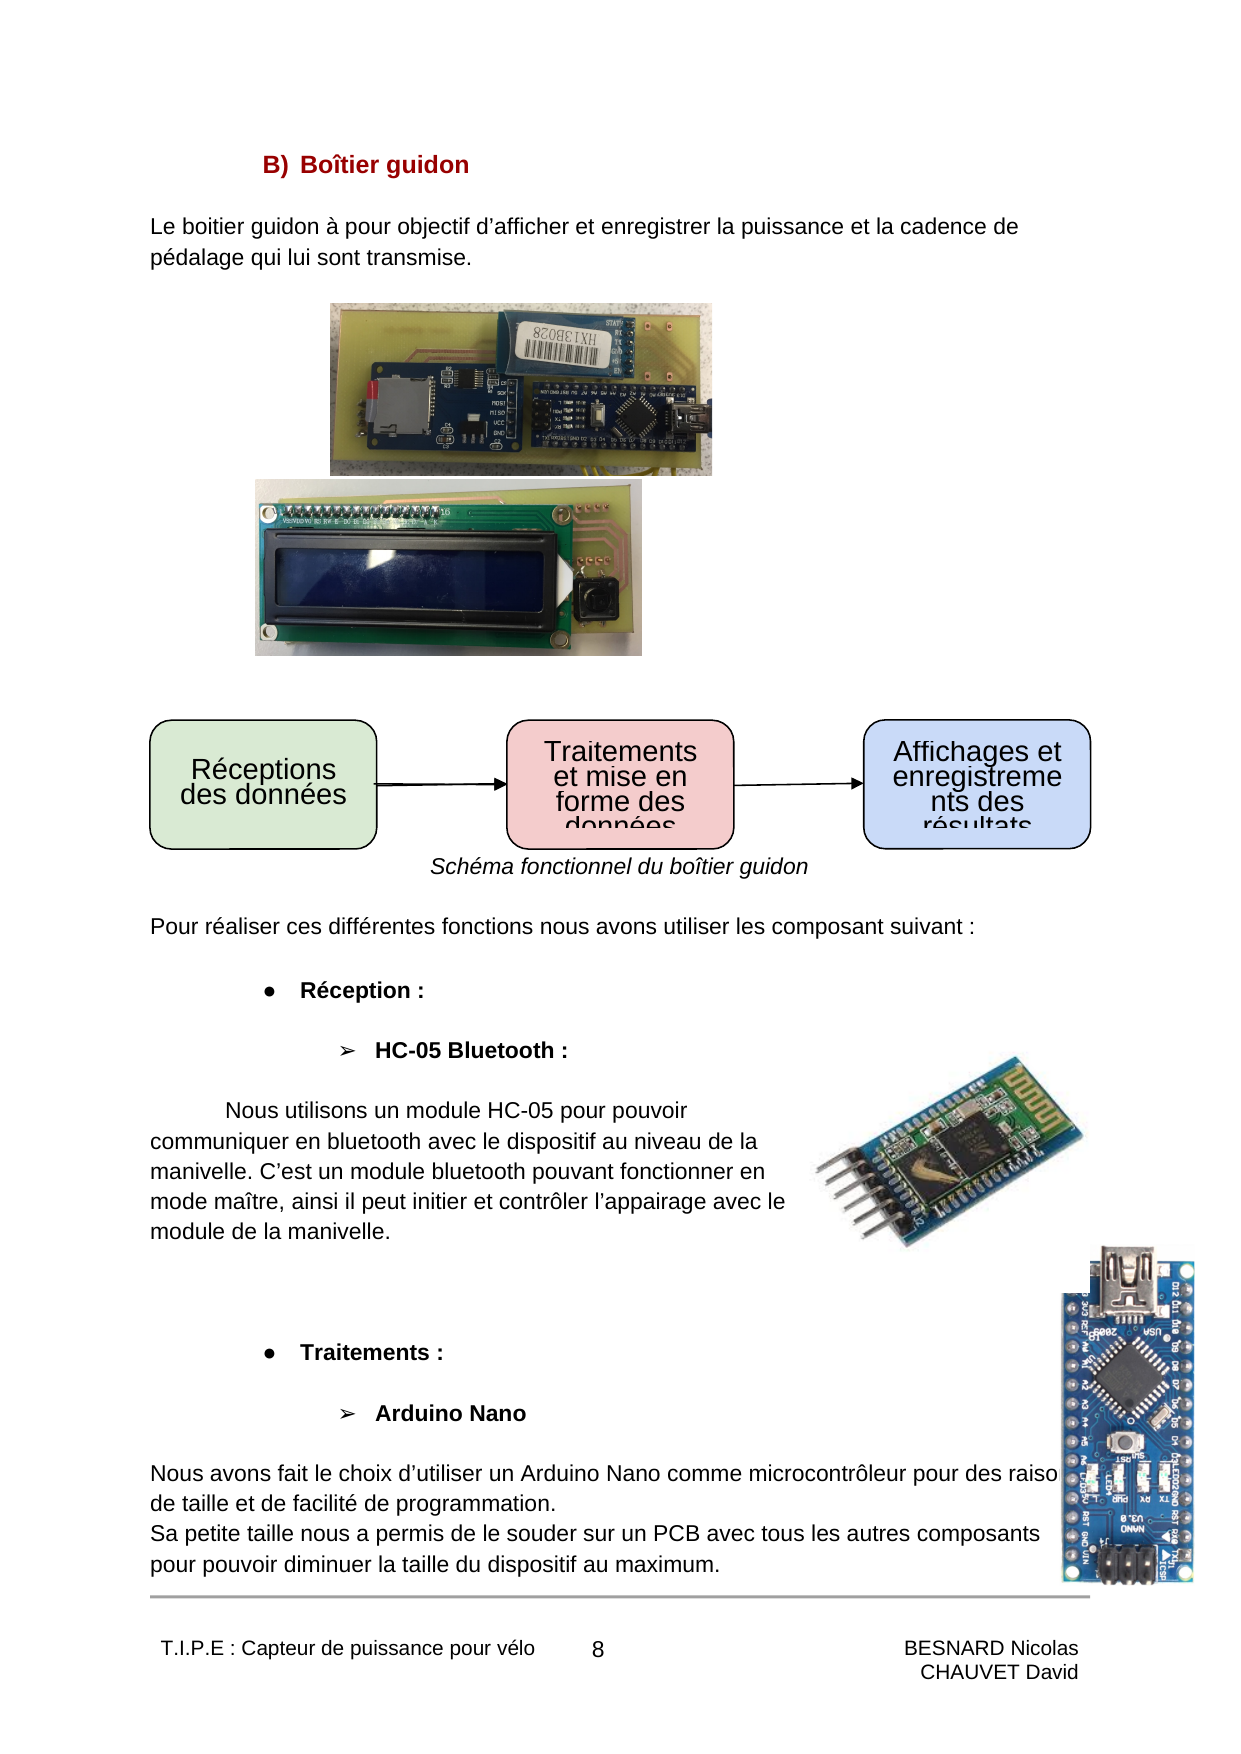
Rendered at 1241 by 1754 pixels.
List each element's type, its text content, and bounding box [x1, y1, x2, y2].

list HC-05 Bluetooth : [337, 1037, 809, 1063]
picture [330, 303, 713, 476]
list Réception : [262, 977, 1090, 1003]
list Arduino Nano [337, 1399, 1059, 1426]
text Le boitier guidon à pour objectif d’afficher et enregistrer la puissance et la cadence de pédalage qui lui sont transmise. [150, 213, 1090, 270]
text Nous avons fait le choix d’utiliser un Arduino Nano comme microcontrôleur pour des raisons de taille et de facilité de programmation. [150, 1460, 1059, 1516]
text Schéma fonctionnel du boîtier guidon [150, 853, 1090, 879]
picture [255, 479, 642, 656]
list Traitements : [262, 1339, 1059, 1365]
picture [809, 1012, 1195, 1586]
text Sa petite taille nous a permis de le souder sur un PCB avec tous les autres composants pour pouvoir diminuer la taille du dispositif au maximum. [150, 1520, 1059, 1577]
text Pour réaliser ces différentes fonctions nous avons utiliser les composant suivant : [150, 913, 1090, 940]
list Boîtier guidon [262, 150, 1090, 179]
text Nous utilisons un module HC-05 pour pouvoir communiquer en bluetooth avec le dispositif au niveau de la manivelle. C’est un module bluetooth pouvant fonctionner en mode maître, ainsi il peut initier et contrôler l’appairage avec le module de la manivelle. [150, 1097, 809, 1244]
